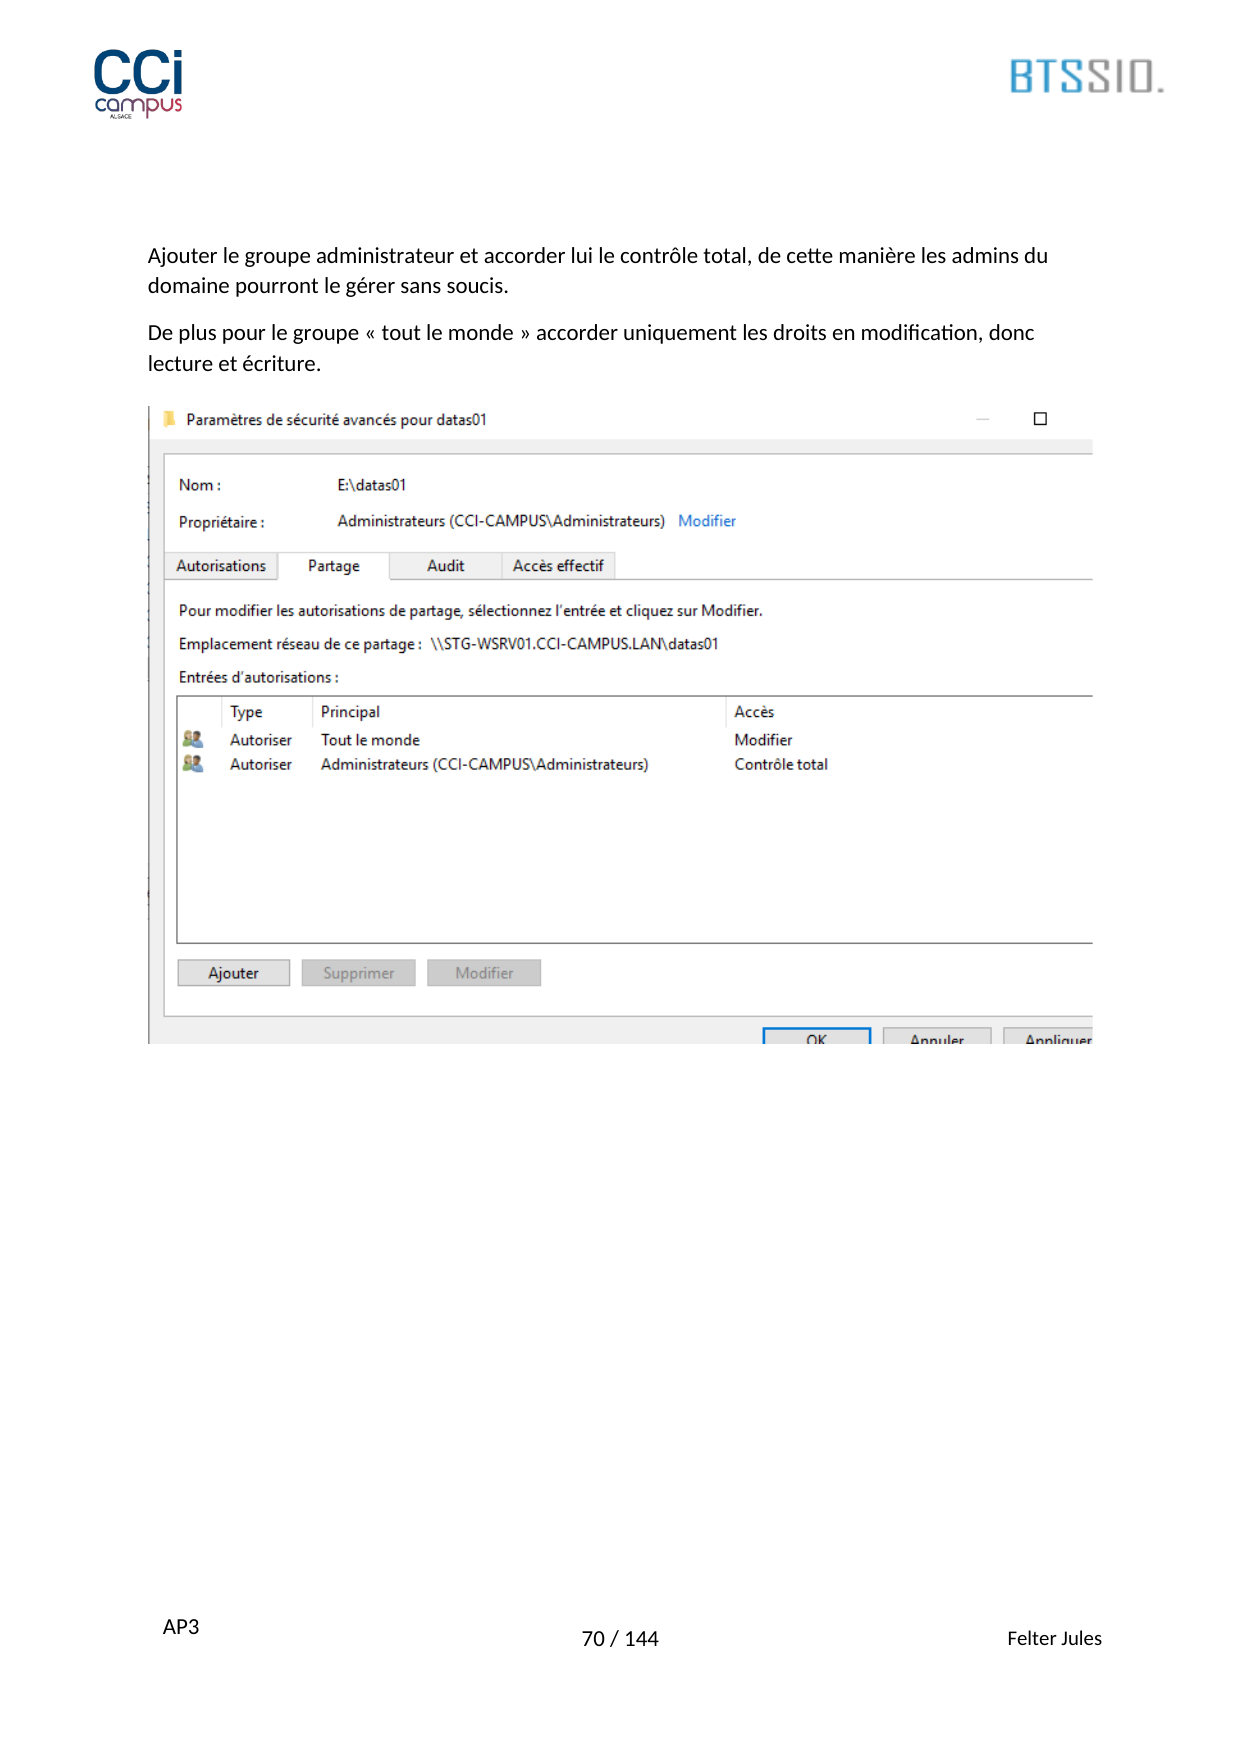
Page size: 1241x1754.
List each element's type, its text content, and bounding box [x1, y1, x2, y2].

text De plus pour le groupe « tout le monde » accorder uniquement les droits en modification, donc lecture et écriture. [148, 318, 1093, 377]
picture [1004, 46, 1169, 104]
text Ajouter le groupe administrateur et accorder lui le contrôle total, de cette manière les admins du domaine pourront le gérer sans soucis. [148, 241, 1093, 299]
picture [147, 406, 1093, 1044]
picture [81, 44, 194, 123]
